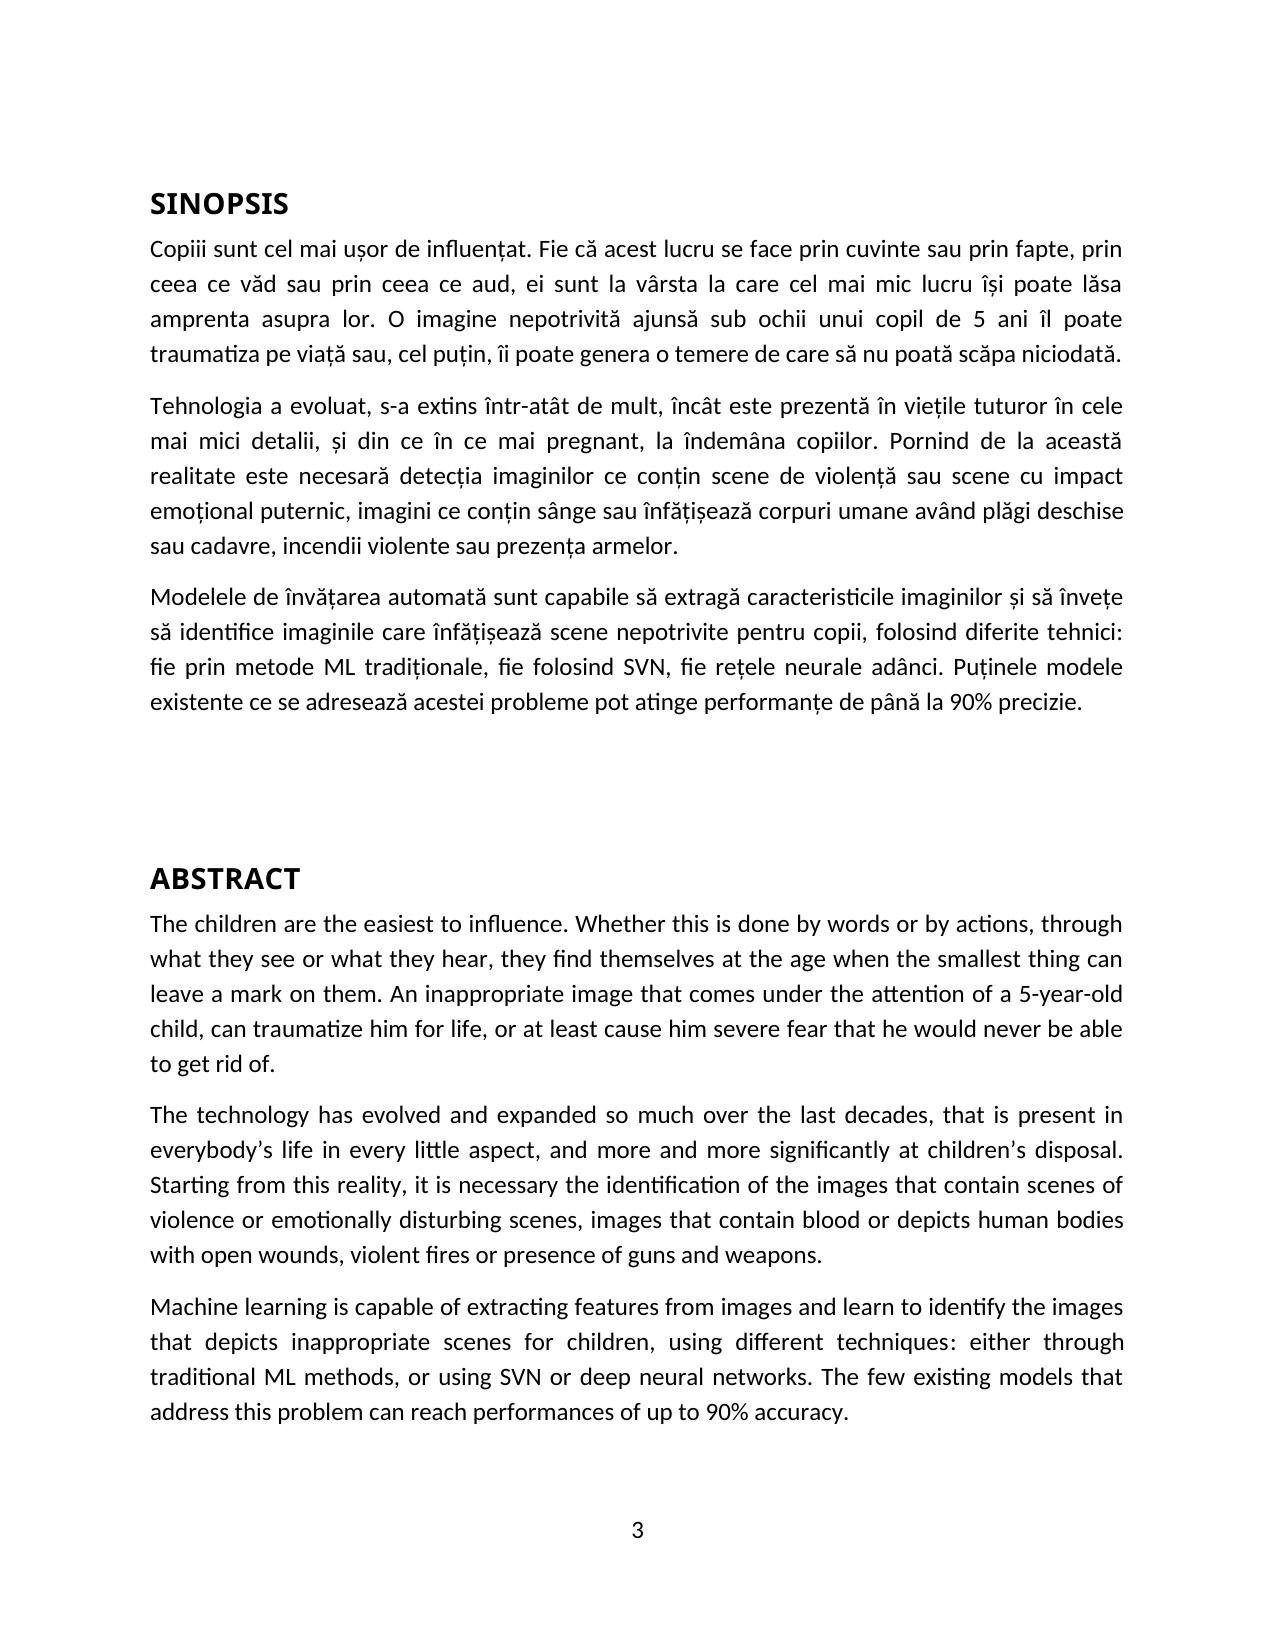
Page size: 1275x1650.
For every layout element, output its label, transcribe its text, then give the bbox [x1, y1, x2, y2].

subtitle Abstract [150, 858, 1125, 898]
text Tehnologia a evoluat, s-a extins într-atât de mult, încât este prezentă în viețile tuturor în cele mai mici detalii, și din ce în ce mai pregnant, la îndemâna copiilor. Pornind de la această realitate este necesară detecția imaginilor ce conțin scene de violență sau scene cu impact emoțional puternic, imagini ce conțin sânge sau înfățișează corpuri umane având plăgi deschise sau cadavre, incendii violente sau prezența armelor. [150, 390, 1125, 560]
text The technology has evolved and expanded so much over the last decades, that is present in everybody’s life in every little aspect, and more and more significantly at children’s disposal. Starting from this reality, it is necessary the identification of the images that contain scenes of violence or emotionally disturbing scenes, images that contain blood or depicts human bodies with open wounds, violent fires or presence of guns and weapons. [150, 1099, 1125, 1270]
text Modelele de învățarea automată sunt capabile să extragă caracteristicile imaginilor și să învețe să identifice imaginile care înfățișează scene nepotrivite pentru copii, folosind diferite tehnici: fie prin metode ML tradiționale, fie folosind SVN, fie rețele neurale adânci. Puținele modele existente ce se adresează acestei probleme pot atinge performanțe de până la 90% precizie. [150, 581, 1125, 717]
text The children are the easiest to influence. Whether this is done by words or by actions, through what they see or what they hear, they find themselves at the age when the smallest thing can leave a mark on them. An inappropriate image that comes under the attention of a 5-year-old child, can traumatize him for life, or at least cause him severe fear that he would never be able to get rid of. [150, 908, 1125, 1078]
subtitle Sinopsis [150, 183, 1125, 223]
text Machine learning is capable of extracting features from images and learn to identify the images that depicts inappropriate scenes for children, using different techniques: either through traditional ML methods, or using SVN or deep neural networks. The few existing models that address this problem can reach performances of up to 90% accuracy. [150, 1291, 1125, 1427]
text Copiii sunt cel mai ușor de influențat. Fie că acest lucru se face prin cuvinte sau prin fapte, prin ceea ce văd sau prin ceea ce aud, ei sunt la vârsta la care cel mai mic lucru își poate lăsa amprenta asupra lor. O imagine nepotrivită ajunsă sub ochii unui copil de 5 ani îl poate traumatiza pe viață sau, cel puțin, îi poate genera o temere de care să nu poată scăpa niciodată. [150, 233, 1125, 369]
